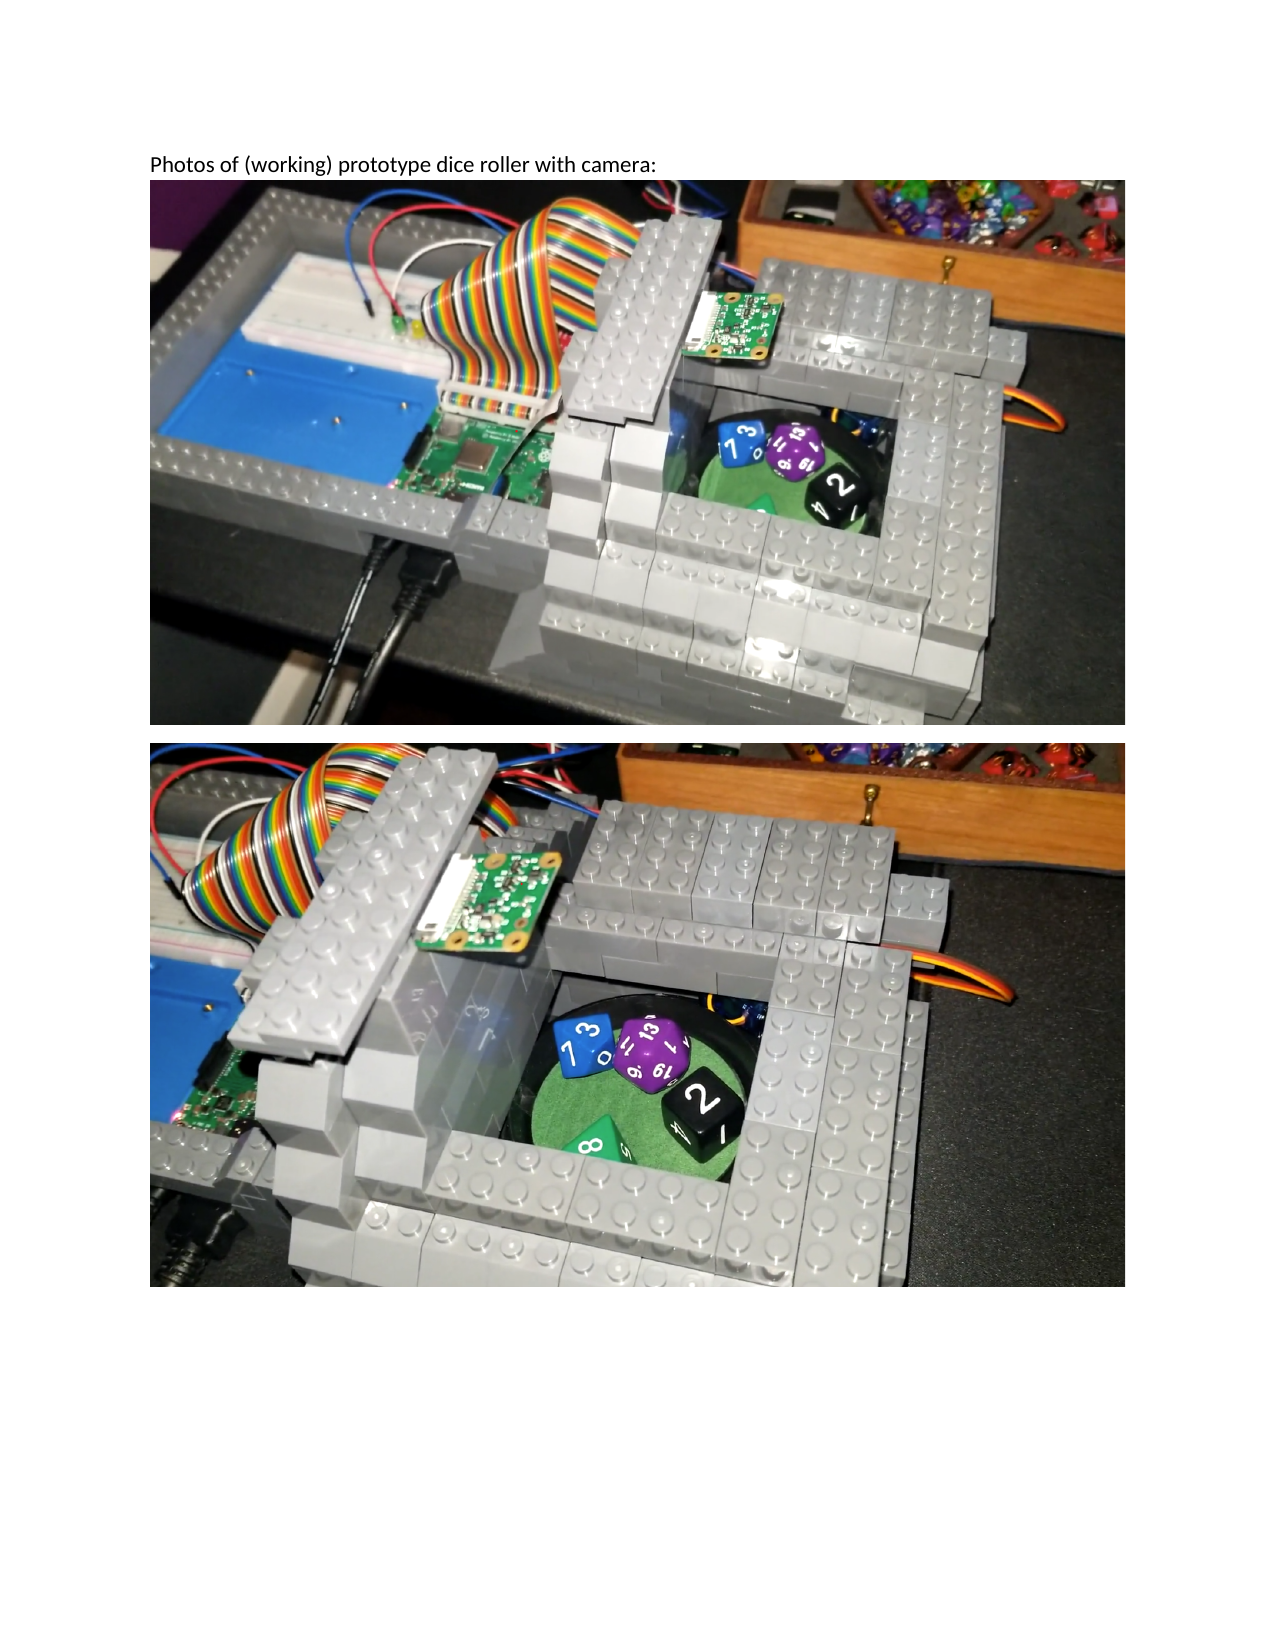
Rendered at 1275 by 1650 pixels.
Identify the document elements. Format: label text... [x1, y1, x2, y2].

text Photos of (working) prototype dice roller with camera: [150, 150, 1125, 180]
picture [150, 180, 1125, 725]
picture [150, 743, 1125, 1287]
